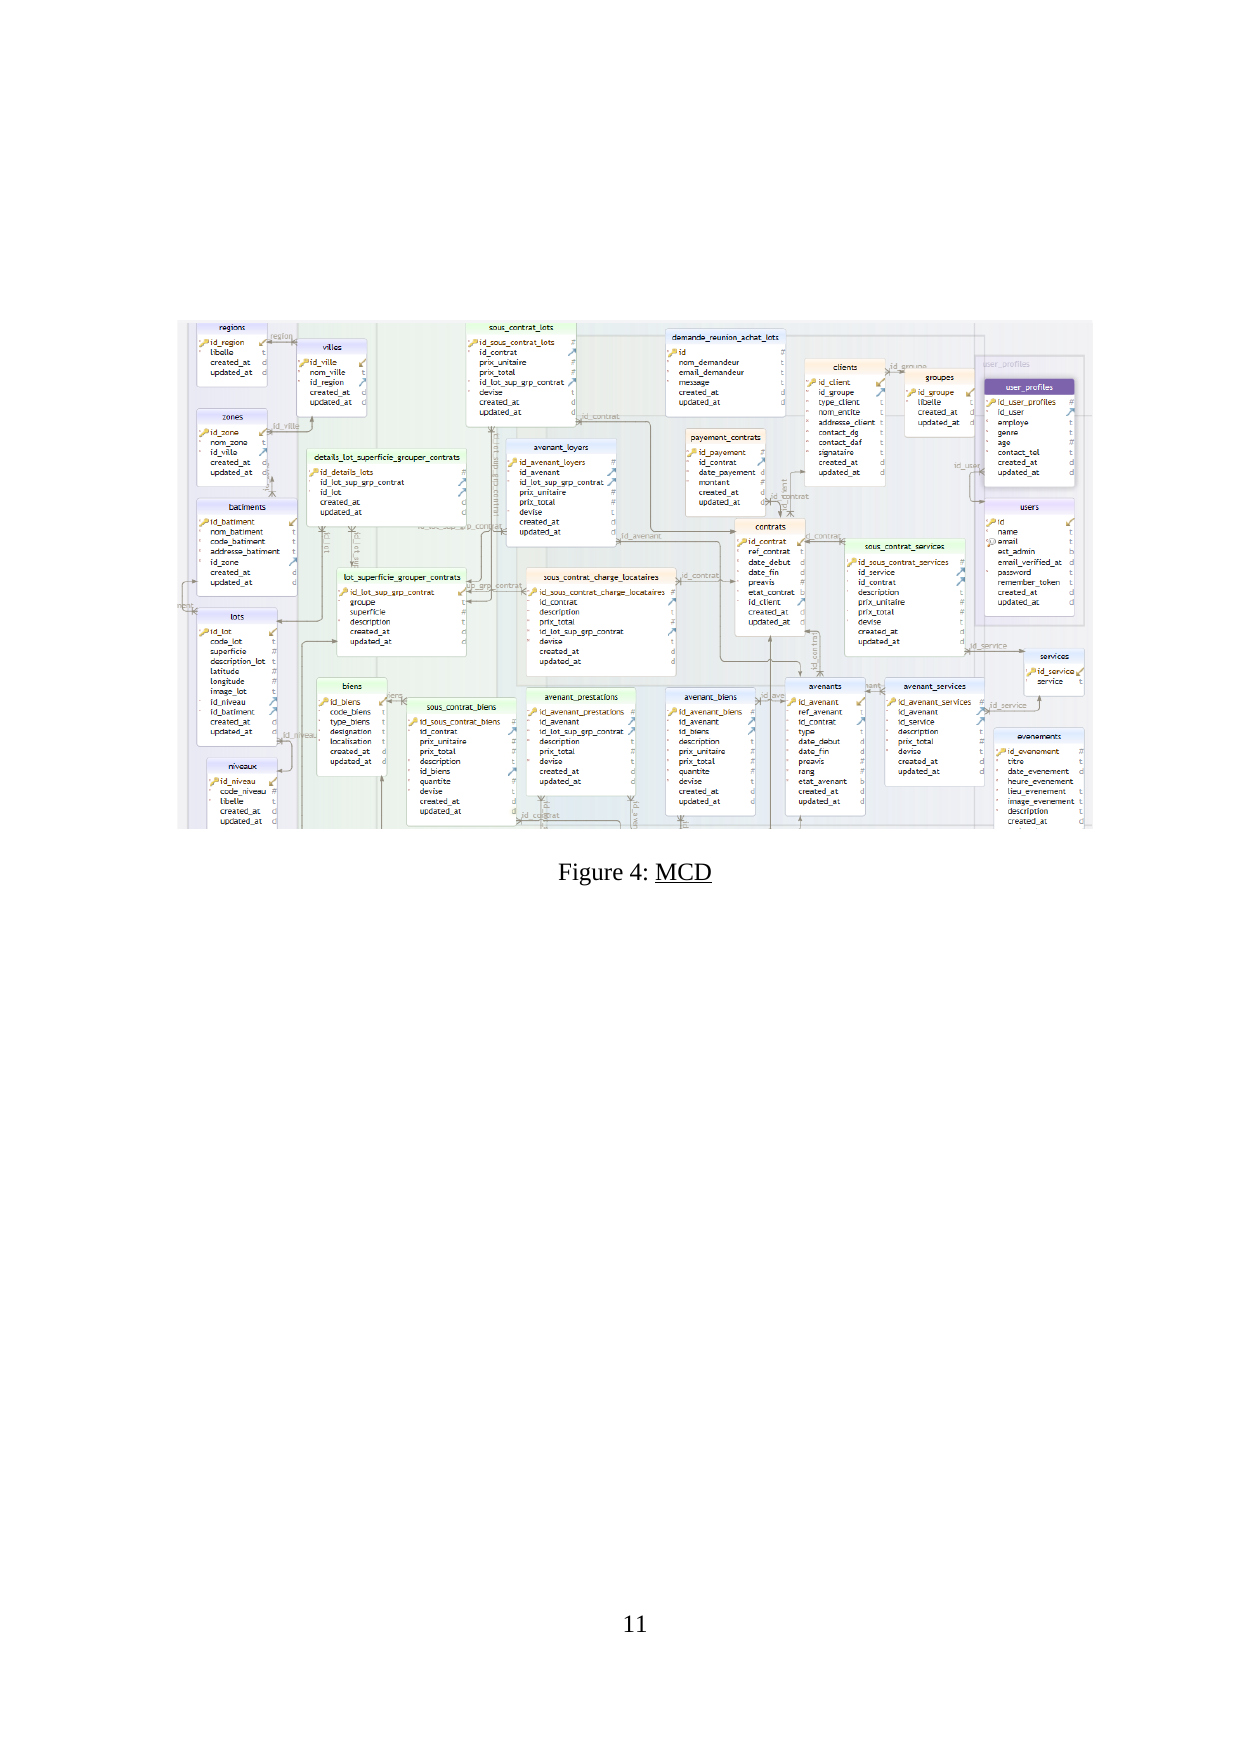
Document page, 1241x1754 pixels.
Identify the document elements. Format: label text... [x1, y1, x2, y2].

picture [177, 320, 1093, 829]
text Figure 4: MCD [177, 857, 1092, 886]
